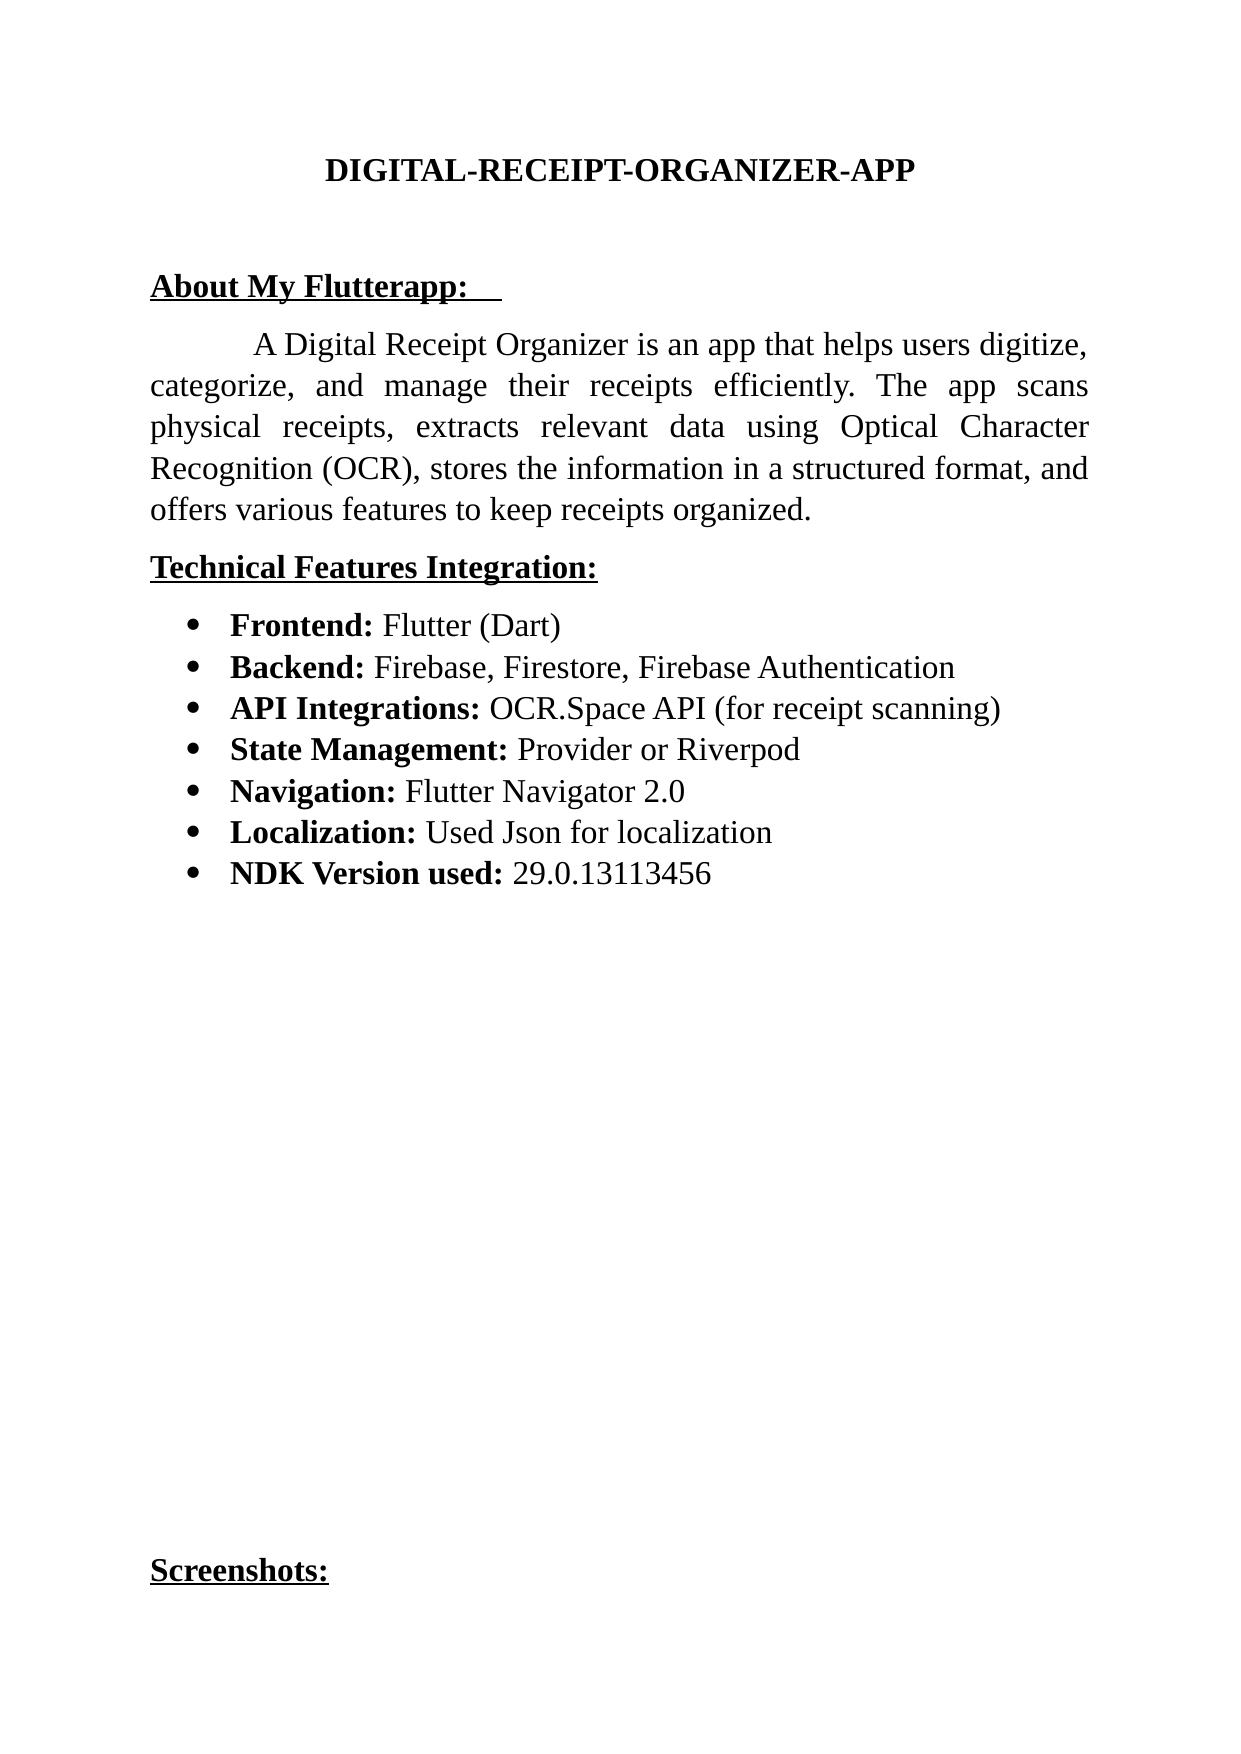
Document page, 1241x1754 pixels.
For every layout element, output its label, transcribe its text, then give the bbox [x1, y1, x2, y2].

list Navigation: Flutter Navigator 2.0 [187, 771, 1090, 809]
list NDK Version used: 29.0.13113456 [187, 854, 1090, 892]
list Frontend: Flutter (Dart) [187, 606, 1090, 644]
text Technical Features Integration: [150, 547, 1090, 586]
list Localization: Used Json for localization [187, 812, 1090, 851]
list API Integrations: OCR.Space API (for receipt scanning) [187, 688, 1090, 727]
text DIGITAL-RECEIPT-ORGANIZER-APP [150, 150, 1090, 188]
text About My Flutterapp: [150, 266, 1090, 304]
text Screenshots: [150, 1550, 1090, 1588]
list State Management: Provider or Riverpod [187, 729, 1090, 768]
text A Digital Receipt Organizer is an app that helps users digitize, categorize, and manage their receipts efficiently. The app scans physical receipts, extracts relevant data using Optical Character Recognition (OCR), stores the information in a structured format, and offers various features to keep receipts organized. [150, 324, 1090, 528]
list Backend: Firebase, Firestore, Firebase Authentication [187, 647, 1090, 685]
